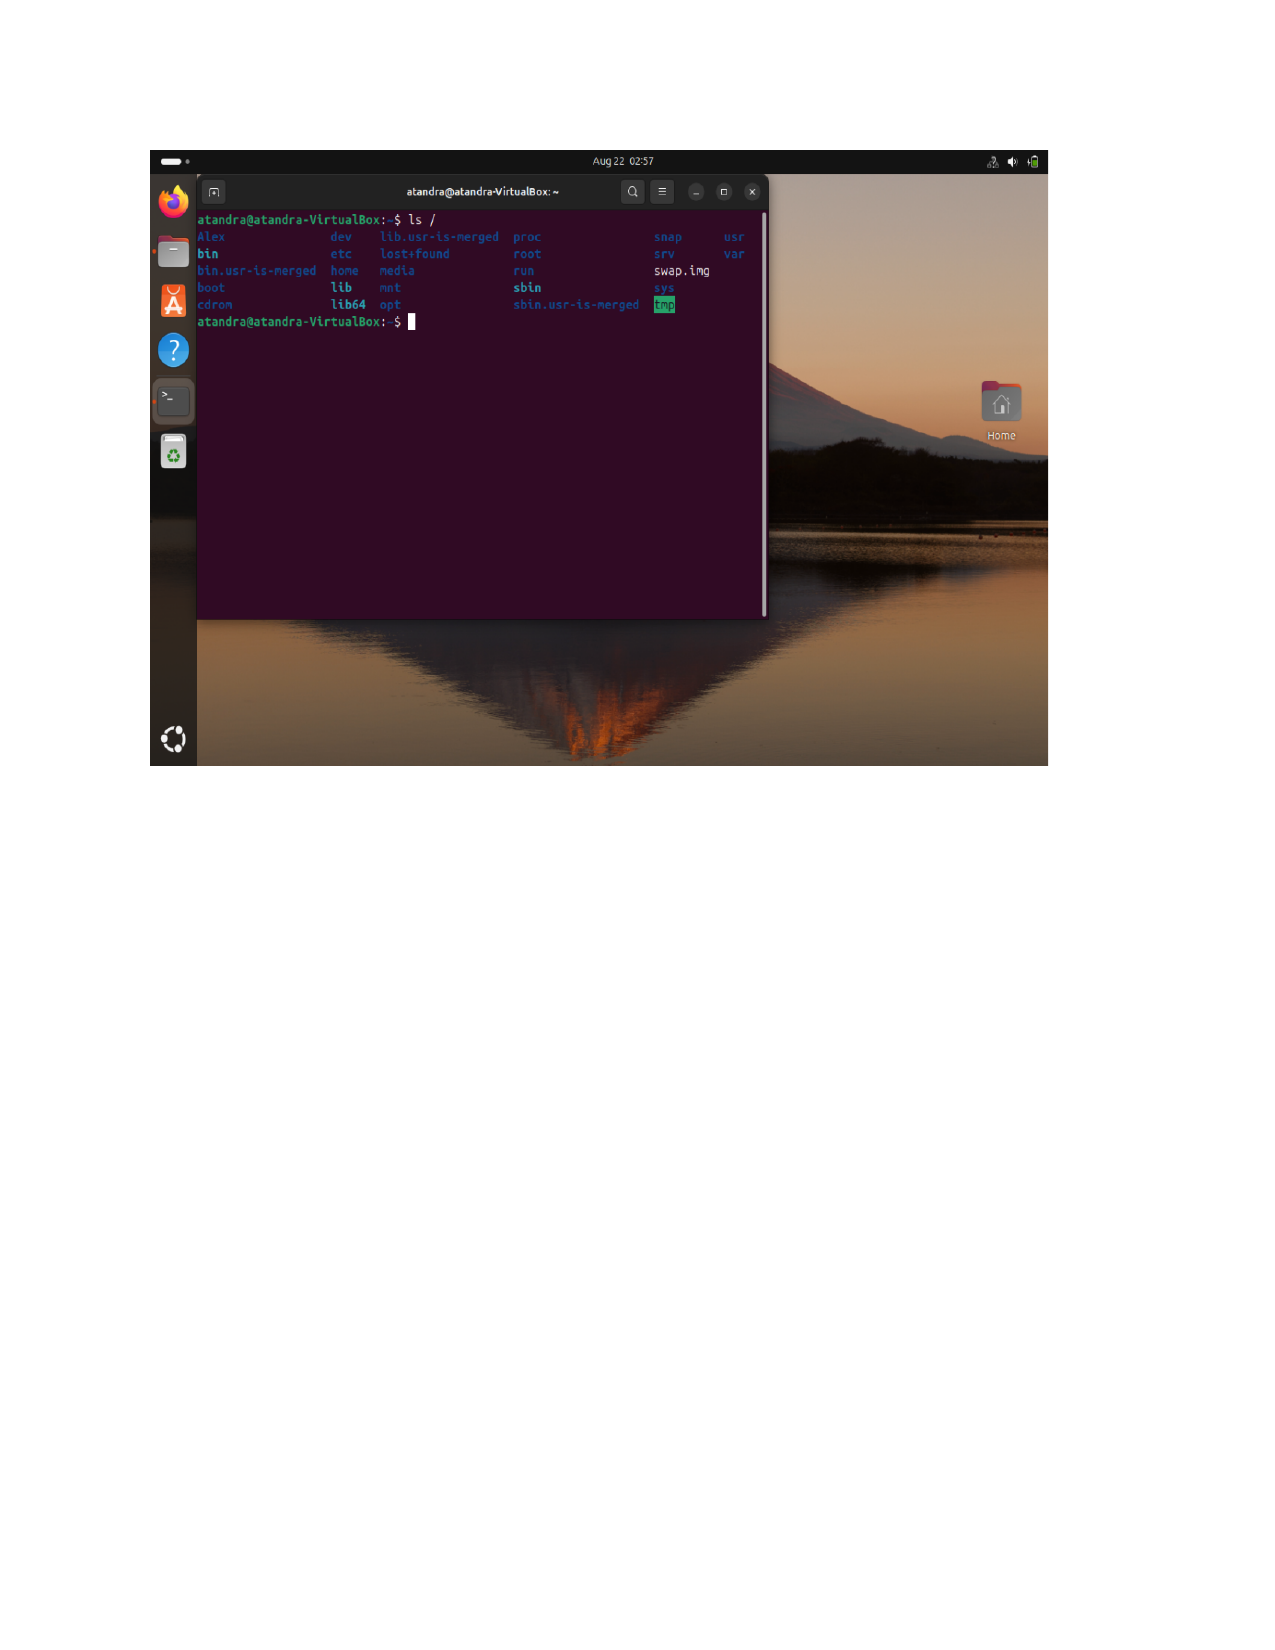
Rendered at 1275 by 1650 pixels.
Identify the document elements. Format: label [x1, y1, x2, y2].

picture [150, 150, 1049, 766]
